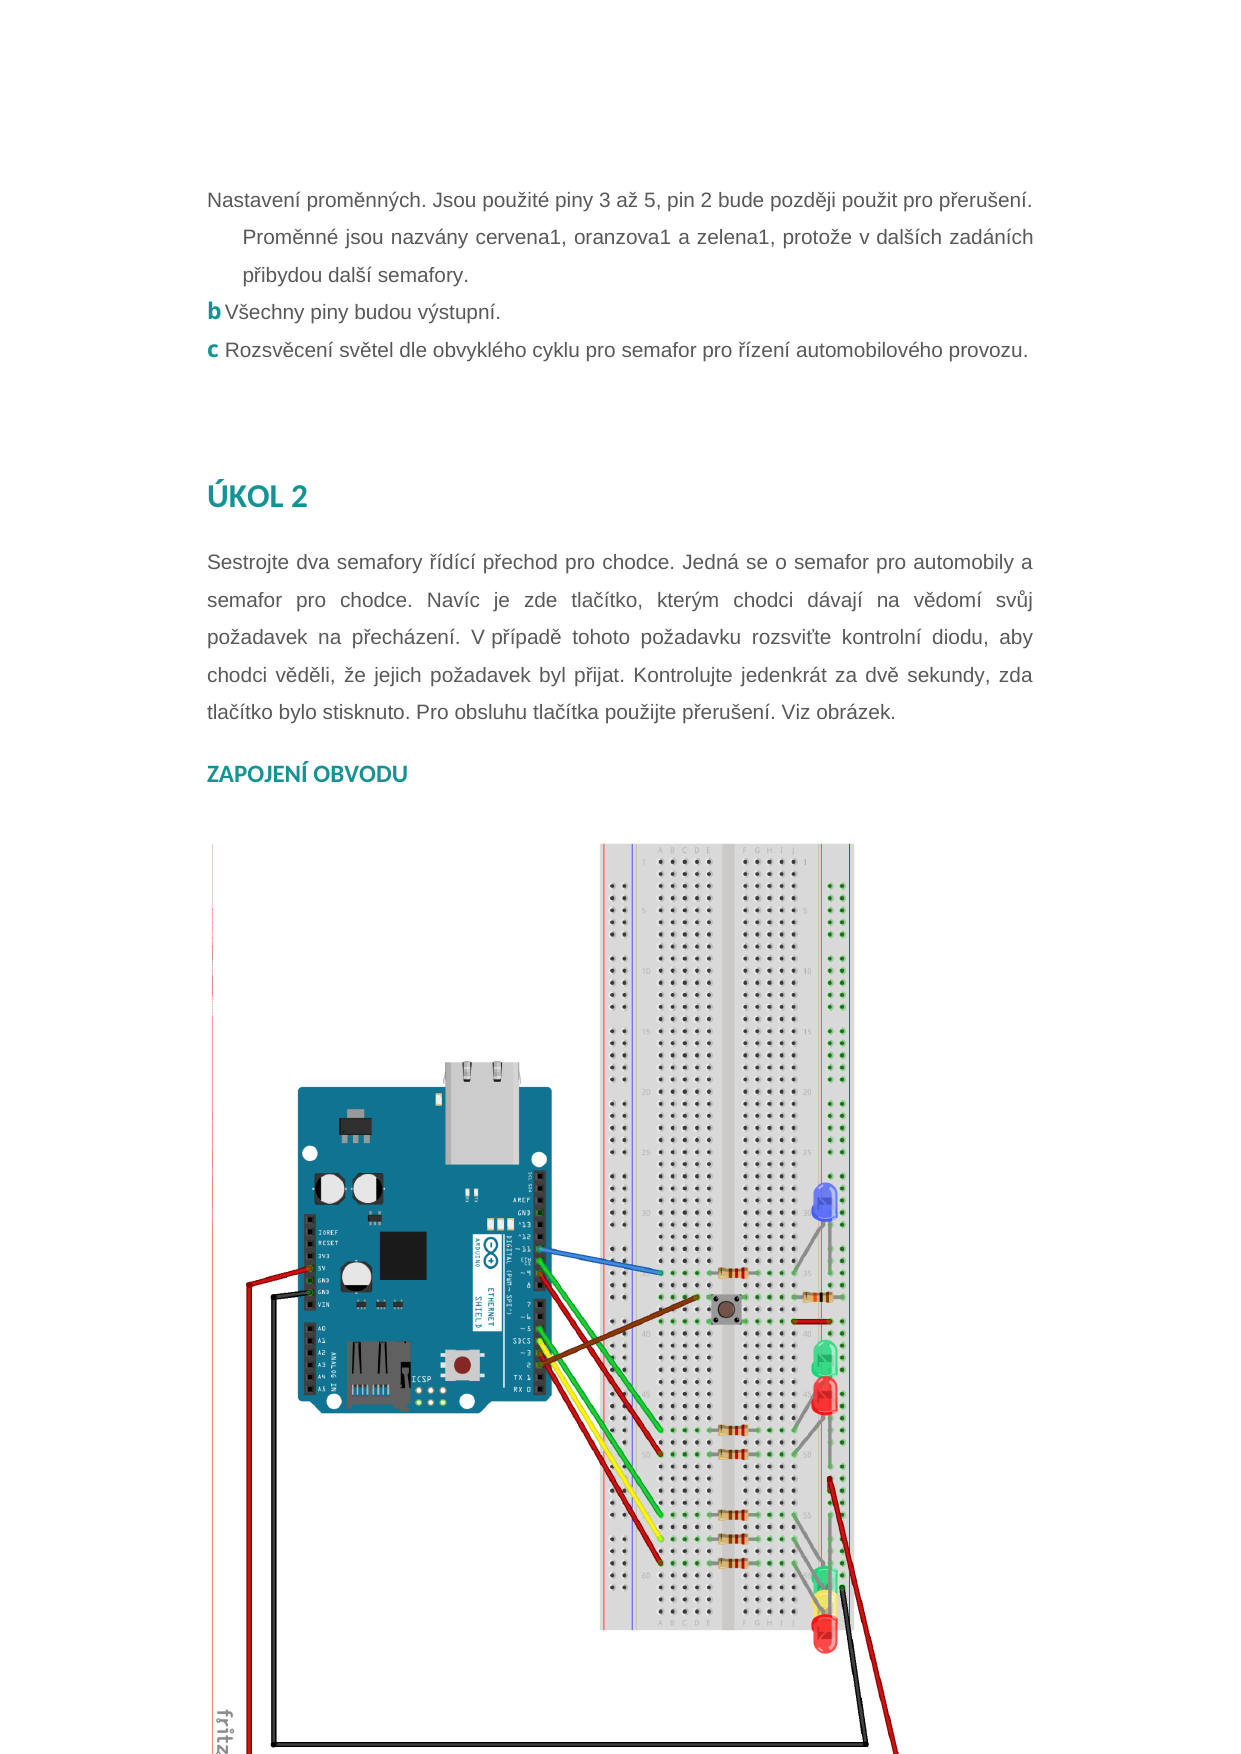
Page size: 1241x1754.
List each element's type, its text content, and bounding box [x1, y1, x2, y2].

list Rozsvěcení světel dle obvyklého cyklu pro semafor pro řízení automobilového provozu. [207, 327, 1033, 365]
text Sestrojte dva semafory řídící přechod pro chodce. Jedná se o semafor pro automobily a semafor pro chodce. Navíc je zde tlačítko, kterým chodci dávají na vědomí svůj požadavek na přecházení. V případě tohoto požadavku rozsviťte kontrolní diodu, aby chodci věděli, že jejich požadavek byl přijat. Kontrolujte jedenkrát za dvě sekundy, zda tlačítko bylo stisknuto. Pro obsluhu tlačítka použijte přerušení. Viz obrázek. [207, 540, 1033, 727]
list Nastavení proměnných. Jsou použité piny 3 až 5, pin 2 bude později použit pro přerušení. Proměnné jsou nazvány cervena1, oranzova1 a zelena1, protože v dalších zadáních přibydou další semafory. [207, 177, 1033, 290]
subtitle Zapojení obvodu [207, 752, 1033, 790]
subtitle Úkol 2 [207, 477, 1033, 515]
picture [212, 845, 908, 1754]
list Všechny piny budou výstupní. [207, 290, 1033, 327]
